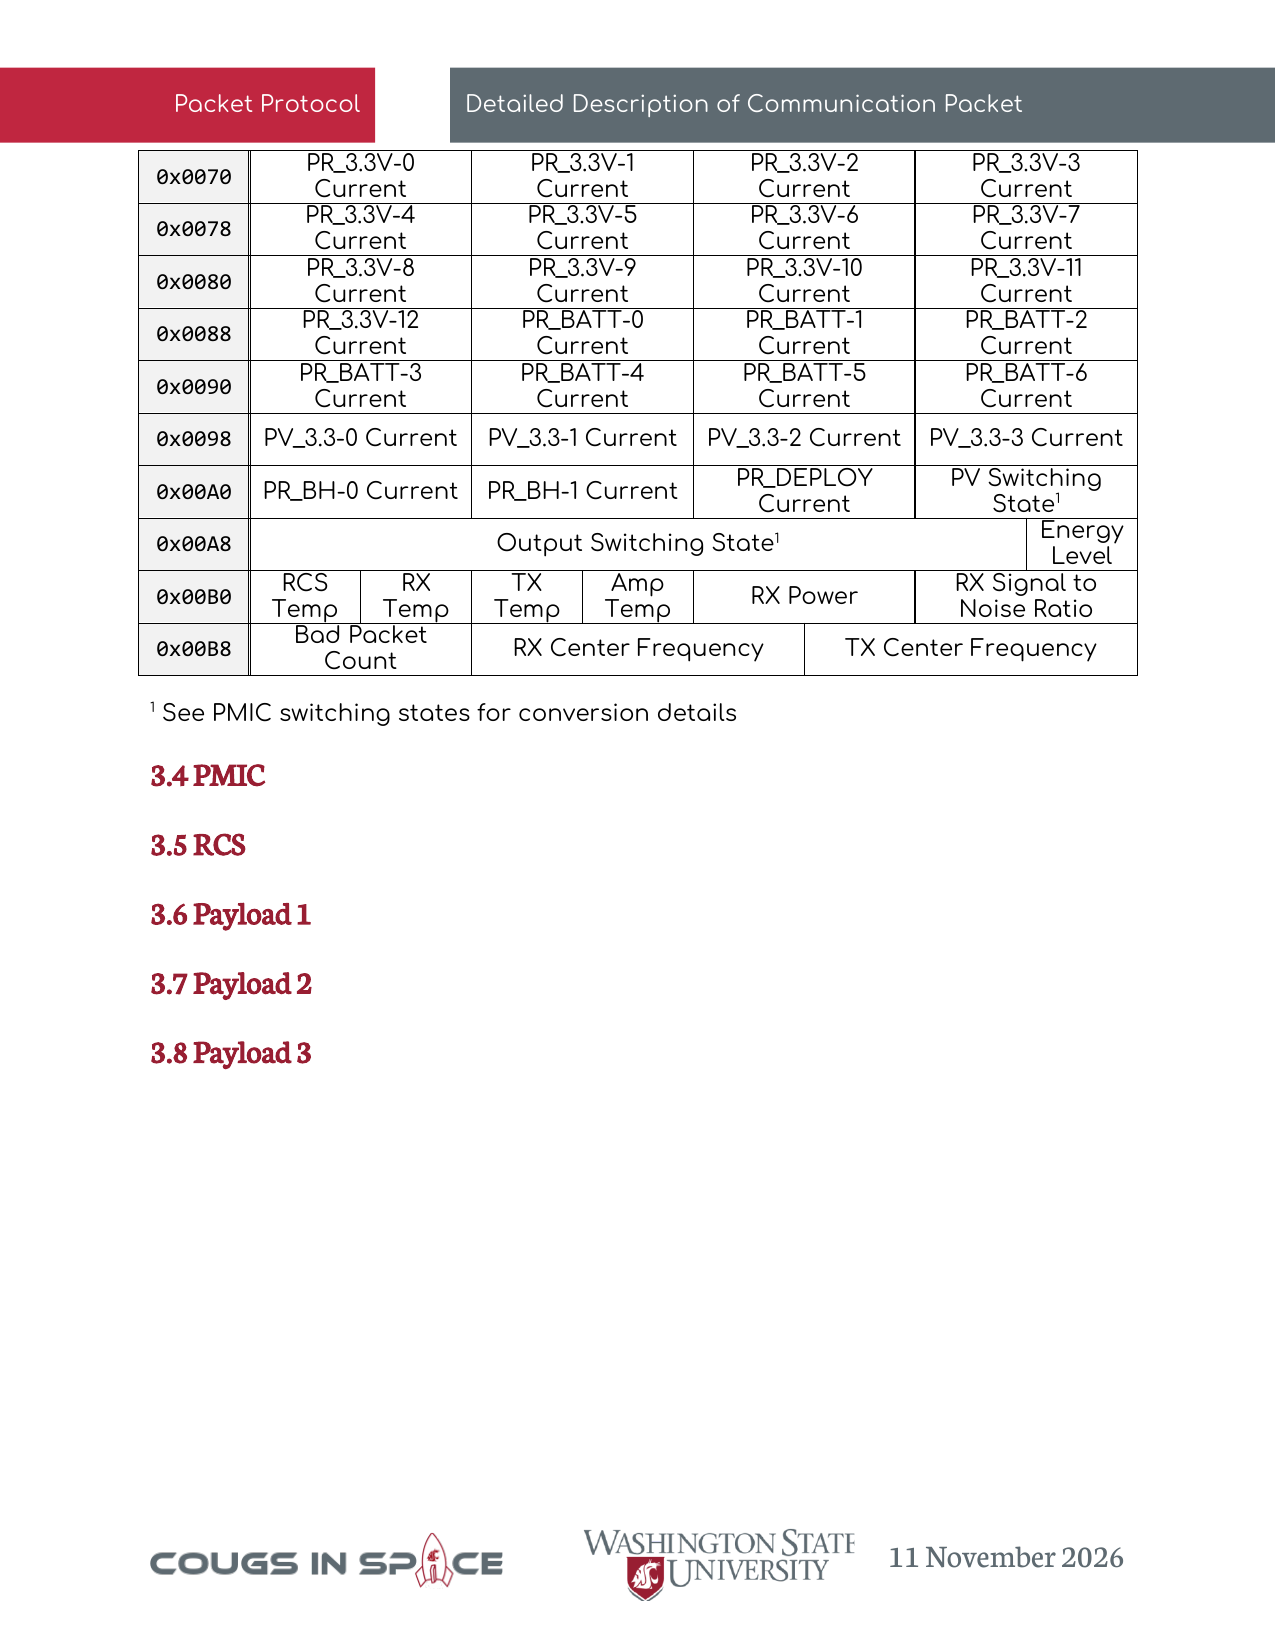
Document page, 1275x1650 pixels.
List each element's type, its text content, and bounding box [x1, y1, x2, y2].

table_cell TX Center Frequency [805, 624, 1137, 675]
table_cell PR_3.3V-12 Current [251, 309, 471, 360]
table_cell 0x00B8 [139, 624, 248, 675]
table_cell TX Temp [472, 571, 582, 622]
table_cell 0x0070 [139, 151, 248, 202]
table_cell PR_3.3V-2 Current [694, 151, 914, 202]
table_cell 0x00A0 [139, 466, 248, 517]
table_cell PR_DEPLOY Current [694, 466, 914, 517]
table_cell PR_3.3V-1 Current [472, 151, 693, 202]
table_cell PV_3.3-2 Current [694, 414, 914, 465]
table_cell Bad Packet Count [251, 624, 471, 675]
table_cell PR_3.3V-7 Current [916, 204, 1137, 255]
picture [150, 1532, 503, 1589]
subtitle 3.4 PMIC [150, 751, 1125, 793]
table_cell PV_3.3-1 Current [472, 414, 693, 465]
table_cell PR_3.3V-11 Current [916, 256, 1137, 307]
table_cell RX Temp [361, 571, 471, 622]
table_cell RX Center Frequency [472, 624, 804, 675]
table_cell 0x00A8 [139, 519, 248, 570]
table_cell 0x0080 [139, 256, 248, 307]
table_cell PR_3.3V-9 Current [472, 256, 693, 307]
table_cell PR_3.3V-6 Current [694, 204, 914, 255]
table_cell 0x0078 [139, 204, 248, 255]
table_cell PR_BH-0 Current [251, 466, 471, 517]
subtitle 3.7 Payload 2 [150, 959, 1125, 1001]
table_cell 0x0098 [139, 414, 248, 465]
table_cell PR_3.3V-10 Current [694, 256, 914, 307]
table_cell PR_3.3V-5 Current [472, 204, 693, 255]
table_cell PR_3.3V-8 Current [251, 256, 471, 307]
table_cell PR_BATT-4 Current [472, 361, 693, 412]
table_cell RX Signal to Noise Ratio [916, 571, 1137, 622]
table_cell PR_3.3V-4 Current [251, 204, 471, 255]
text 1 See PMIC switching states for conversion details [150, 701, 1125, 727]
table_cell PR_3.3V-3 Current [916, 151, 1137, 202]
table_cell Amp Temp [583, 571, 693, 622]
table_cell Energy Level [1027, 519, 1137, 570]
table_cell PR_BATT-2 Current [916, 309, 1137, 360]
table_cell PR_BATT-0 Current [472, 309, 693, 360]
subtitle 3.8 Payload 3 [150, 1028, 1125, 1070]
table_cell PR_3.3V-0 Current [251, 151, 471, 202]
table_cell 0x00B0 [139, 571, 248, 622]
table_cell 0x0090 [139, 361, 248, 412]
table_cell PR_BATT-5 Current [694, 361, 914, 412]
subtitle 3.5 RCS [150, 820, 1125, 863]
table_cell PV Switching State1 [916, 466, 1137, 517]
picture [582, 1528, 854, 1601]
table_cell RCS Temp [251, 571, 360, 622]
table_cell PR_BH-1 Current [472, 466, 693, 517]
table_cell PV_3.3-0 Current [251, 414, 471, 465]
table_cell PV_3.3-3 Current [916, 414, 1137, 465]
table_cell Output Switching State1 [251, 519, 1026, 570]
table_cell PR_BATT-1 Current [694, 309, 914, 360]
subtitle 3.6 Payload 1 [150, 890, 1125, 932]
table_cell RX Power [694, 571, 914, 622]
table_cell PR_BATT-6 Current [916, 361, 1137, 412]
table_cell 0x0088 [139, 309, 248, 360]
table_cell PR_BATT-3 Current [251, 361, 471, 412]
